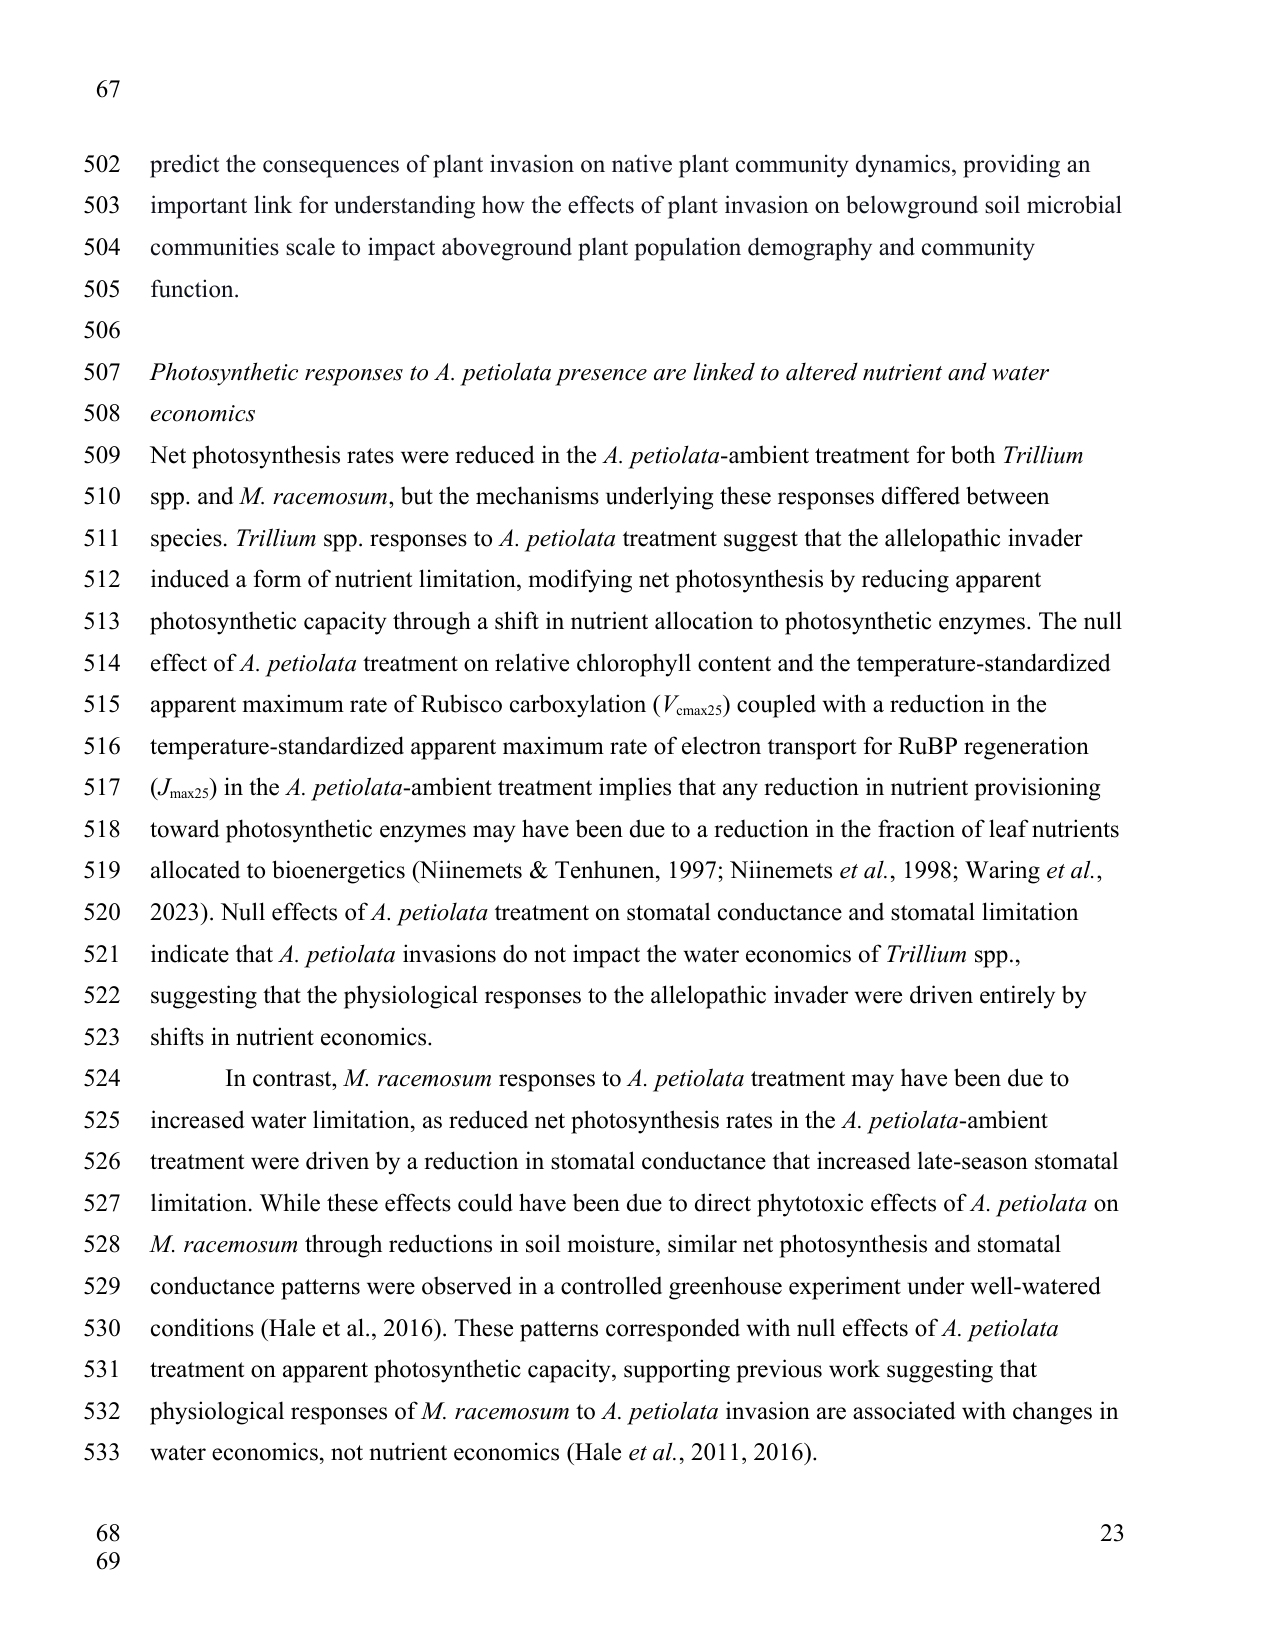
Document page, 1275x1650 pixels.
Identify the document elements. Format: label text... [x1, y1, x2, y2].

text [150, 150, 1125, 302]
text In contrast, M. racemosum responses to A. petiolata treatment may have been due to increased water limitation, as reduced net photosynthesis rates in the A. petiolata-ambient treatment were driven by a reduction in stomatal conductance that increased late-season stomatal limitation. While these effects could have been due to direct phytotoxic effects of A. petiolata on M. racemosum through reductions in soil moisture, similar net photosynthesis and stomatal conductance patterns were observed in a controlled greenhouse experiment under well-watered conditions (Hale et al., 2016). These patterns corresponded with null effects of A. petiolata treatment on apparent photosynthetic capacity, supporting previous work suggesting that physiological responses of M. racemosum to A. petiolata invasion are associated with changes in water economics, not nutrient economics (Hale et al., 2011, 2016). [150, 1064, 1125, 1466]
text Photosynthetic responses to A. petiolata presence are linked to altered nutrient and water economics [150, 358, 1125, 427]
text Net photosynthesis rates were reduced in the A. petiolata-ambient treatment for both Trillium spp. and M. racemosum, but the mechanisms underlying these responses differed between species. Trillium spp. responses to A. petiolata treatment suggest that the allelopathic invader induced a form of nutrient limitation, modifying net photosynthesis by reducing apparent photosynthetic capacity through a shift in nutrient allocation to photosynthetic enzymes. The null effect of A. petiolata treatment on relative chlorophyll content and the temperature-standardized apparent maximum rate of Rubisco carboxylation (Vcmax25) coupled with a reduction in the temperature-standardized apparent maximum rate of electron transport for RuBP regeneration (Jmax25) in the A. petiolata-ambient treatment implies that any reduction in nutrient provisioning toward photosynthetic enzymes may have been due to a reduction in the fraction of leaf nutrients allocated to bioenergetics (Niinemets & Tenhunen, 1997; Niinemets et al., 1998; Waring et al., 2023). Null effects of A. petiolata treatment on stomatal conductance and stomatal limitation indicate that A. petiolata invasions do not impact the water economics of Trillium spp., suggesting that the physiological responses to the allelopathic invader were driven entirely by shifts in nutrient economics. [150, 441, 1125, 1051]
